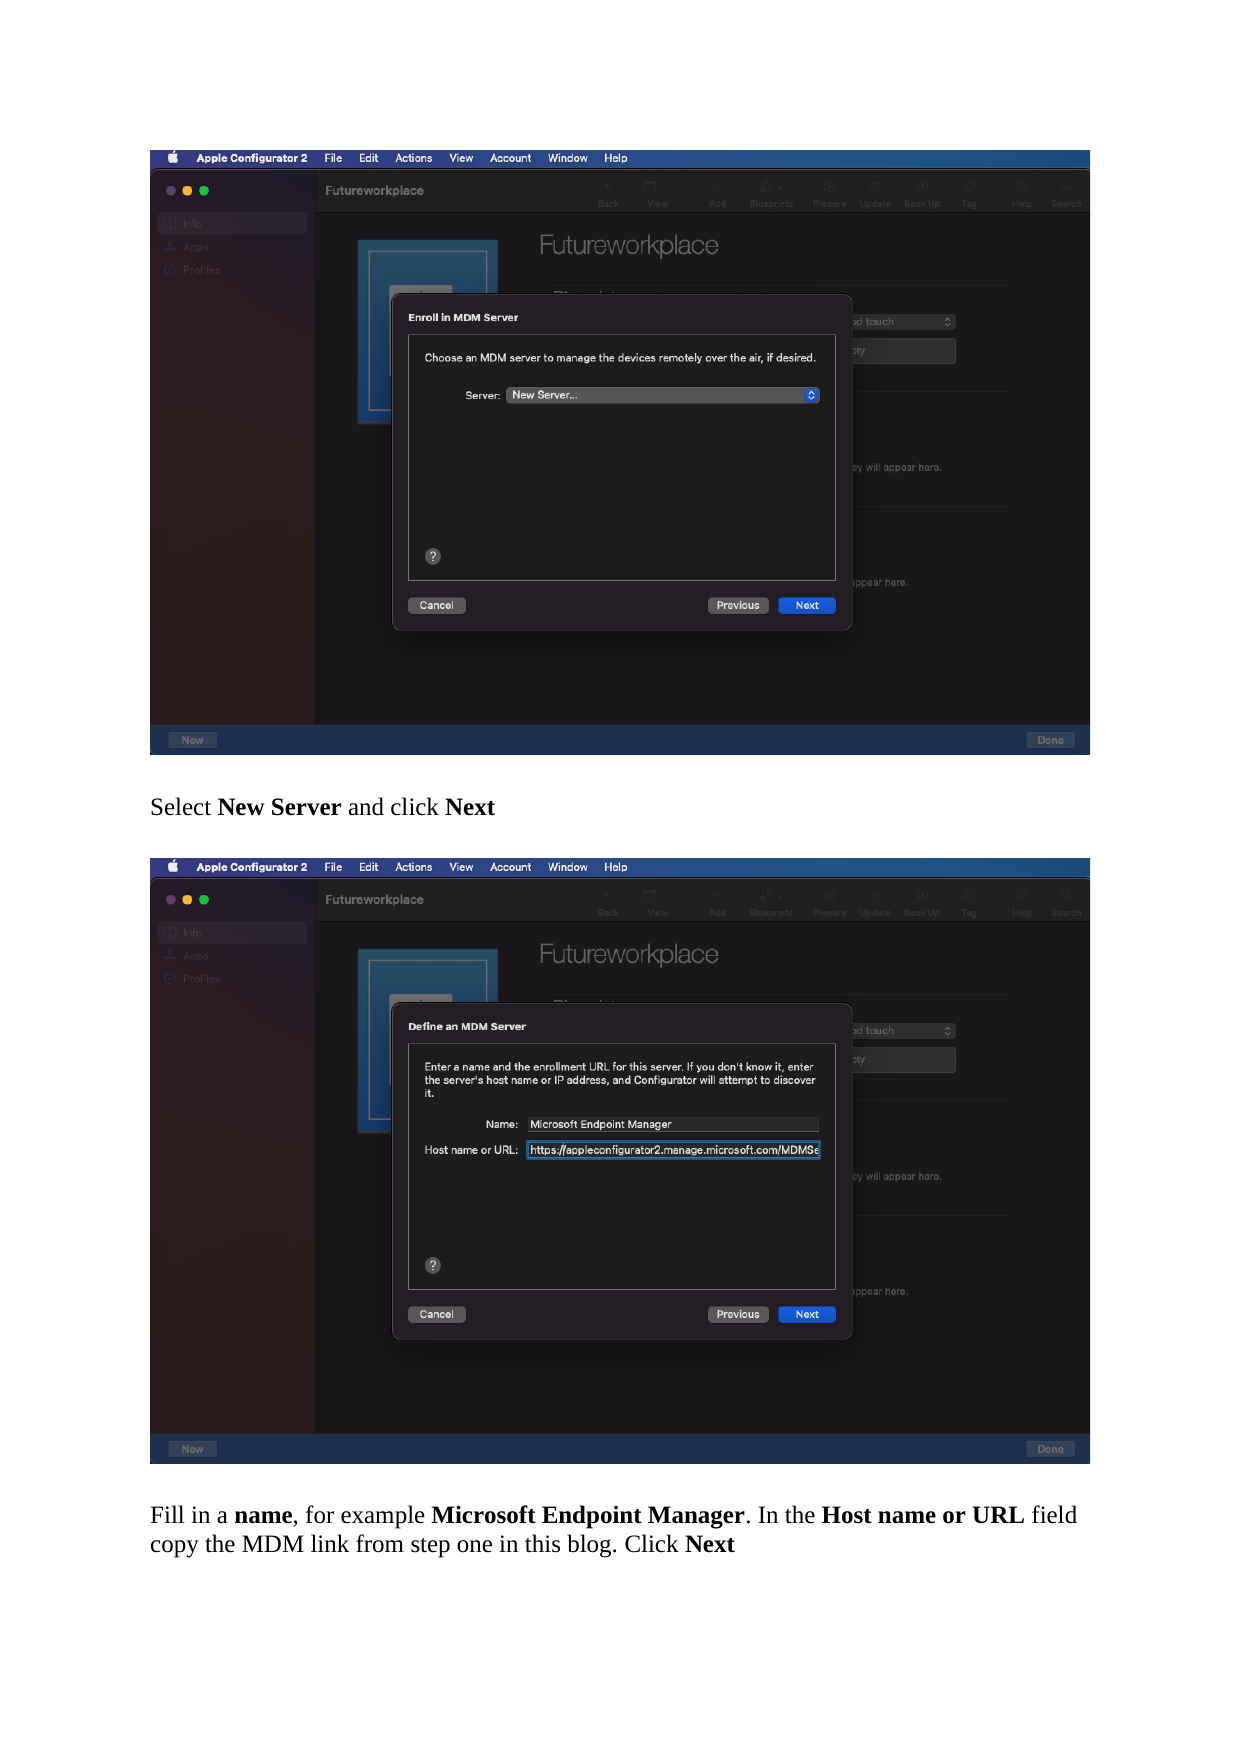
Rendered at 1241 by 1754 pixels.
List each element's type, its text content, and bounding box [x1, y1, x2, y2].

text Select New Server and click Next [150, 792, 1090, 821]
text Fill in a name, for example Microsoft Endpoint Manager. In the Host name or URL field copy the MDM link from step one in this blog. Click Next [150, 1501, 1090, 1558]
picture [150, 150, 1091, 755]
picture [150, 858, 1091, 1464]
